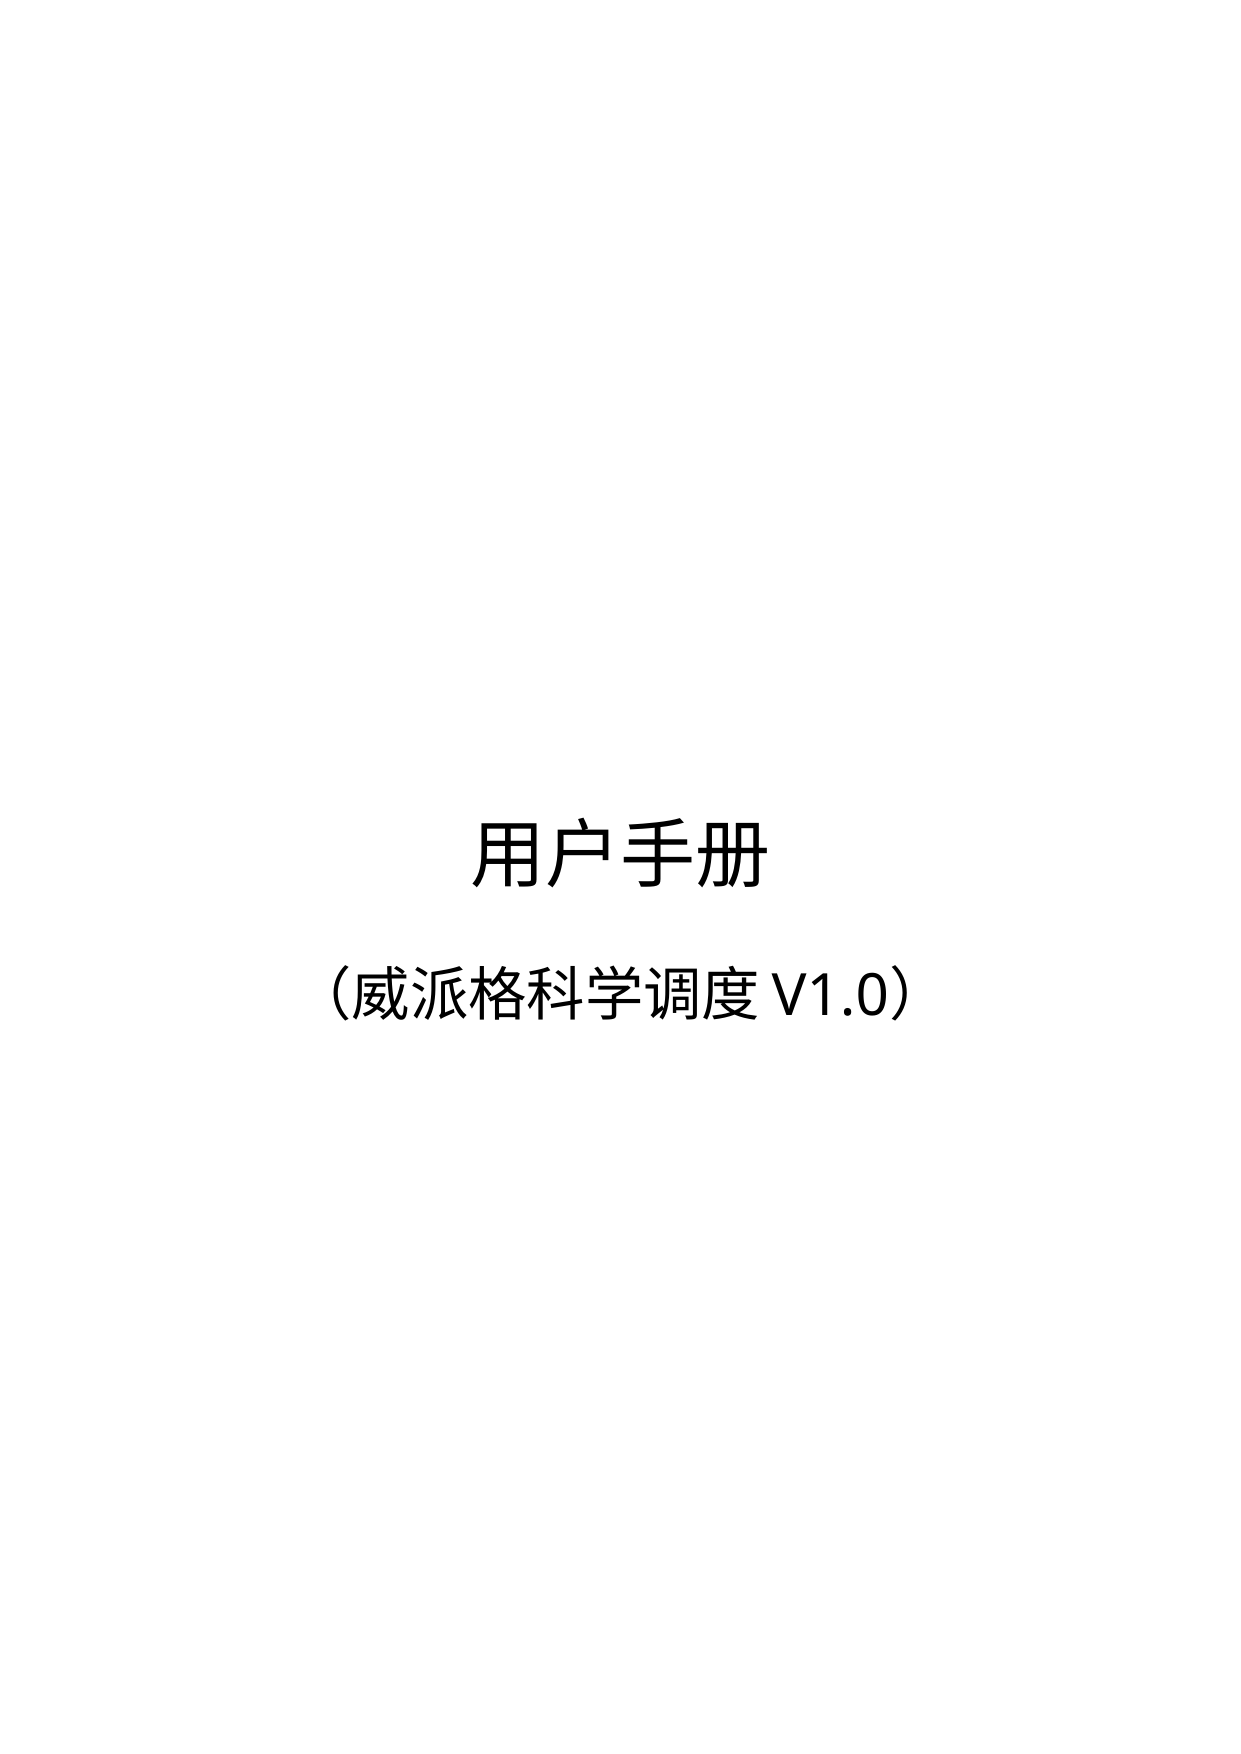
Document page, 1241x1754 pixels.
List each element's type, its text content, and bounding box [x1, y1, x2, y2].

text 用户手册 [187, 784, 1053, 914]
text （威派格科学调度V1.0） [187, 941, 1053, 1039]
